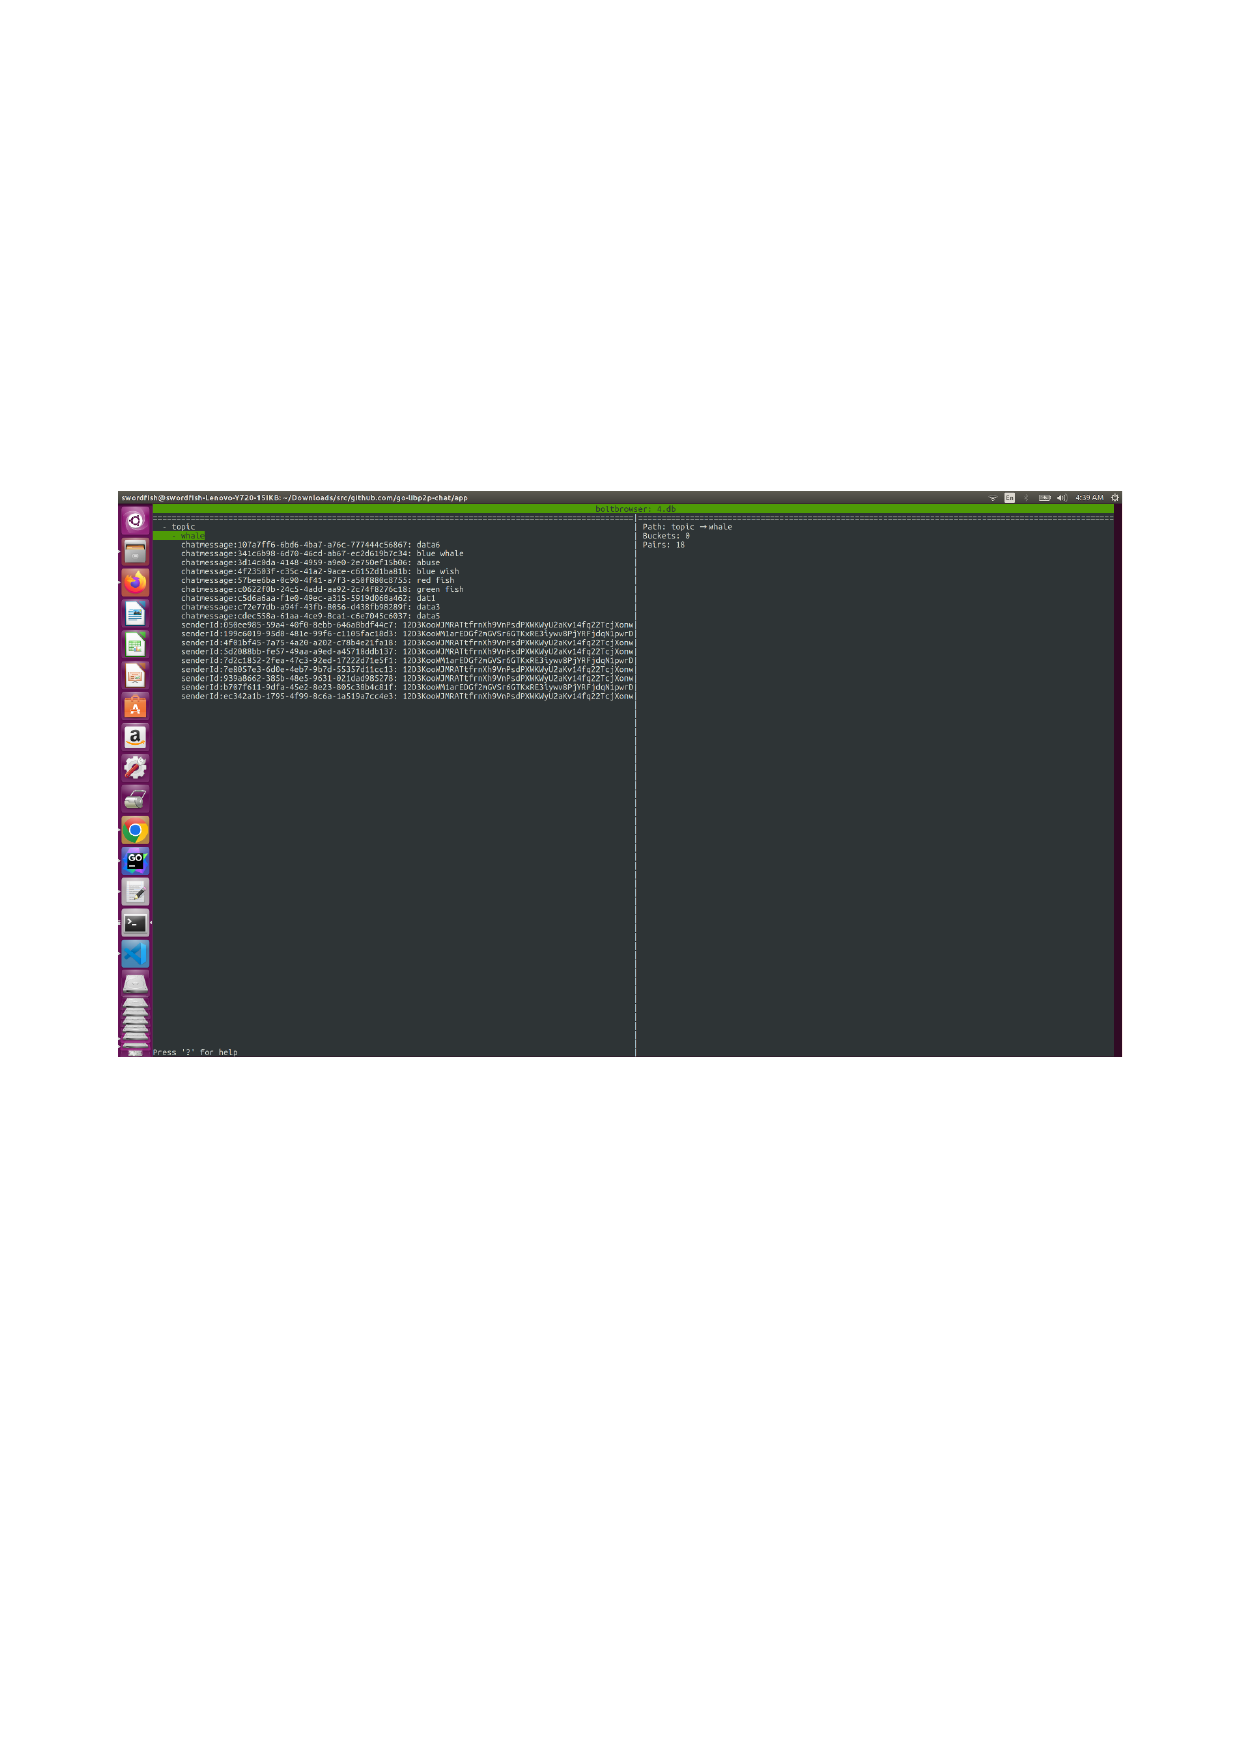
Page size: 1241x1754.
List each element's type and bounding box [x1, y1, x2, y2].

picture [118, 491, 1123, 1057]
